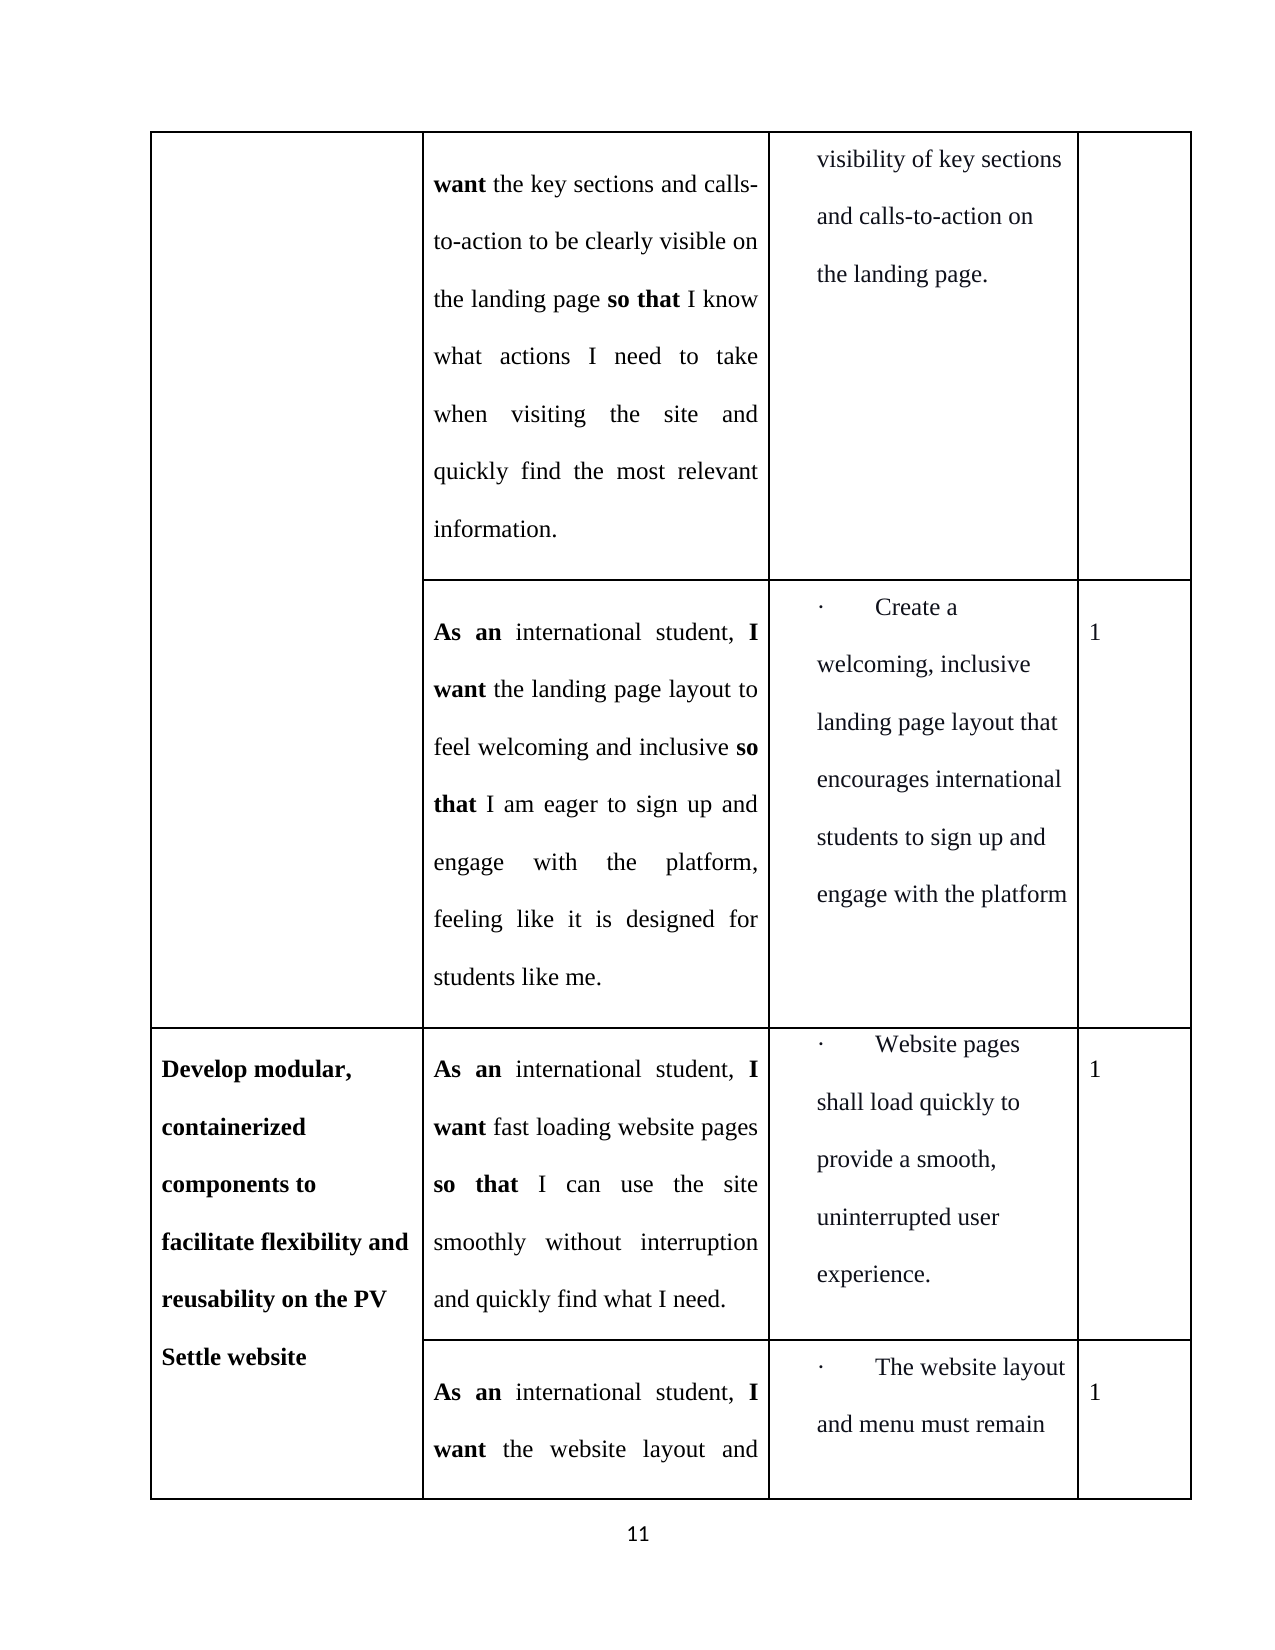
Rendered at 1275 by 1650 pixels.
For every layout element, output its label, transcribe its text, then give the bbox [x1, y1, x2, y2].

table_cell As an international student, I want fast loading website pages so that I can use the site smoothly without interruption and quickly find what I need. [424, 1029, 768, 1339]
table_cell 1 [1079, 581, 1190, 1027]
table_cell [770, 133, 1077, 579]
table_cell 1 [1079, 1029, 1190, 1339]
table_cell · Create a welcoming, inclusive landing page layout that encourages international students to sign up and engage with the platform [770, 581, 1077, 1027]
table_cell · Website pages shall load quickly to provide a smooth, uninterrupted user experience. [770, 1029, 1077, 1339]
table_cell As an international student, I want the landing page layout to feel welcoming and inclusive so that I am eager to sign up and engage with the platform, feeling like it is designed for students like me. [424, 581, 768, 1027]
table_cell Develop modular, containerized components to facilitate flexibility and reusability on the PV Settle website [152, 1029, 422, 1498]
table_cell 1 [1079, 1341, 1190, 1498]
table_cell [424, 133, 768, 579]
table_cell 1 [1079, 133, 1190, 579]
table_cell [770, 1341, 1077, 1498]
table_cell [424, 1341, 768, 1498]
